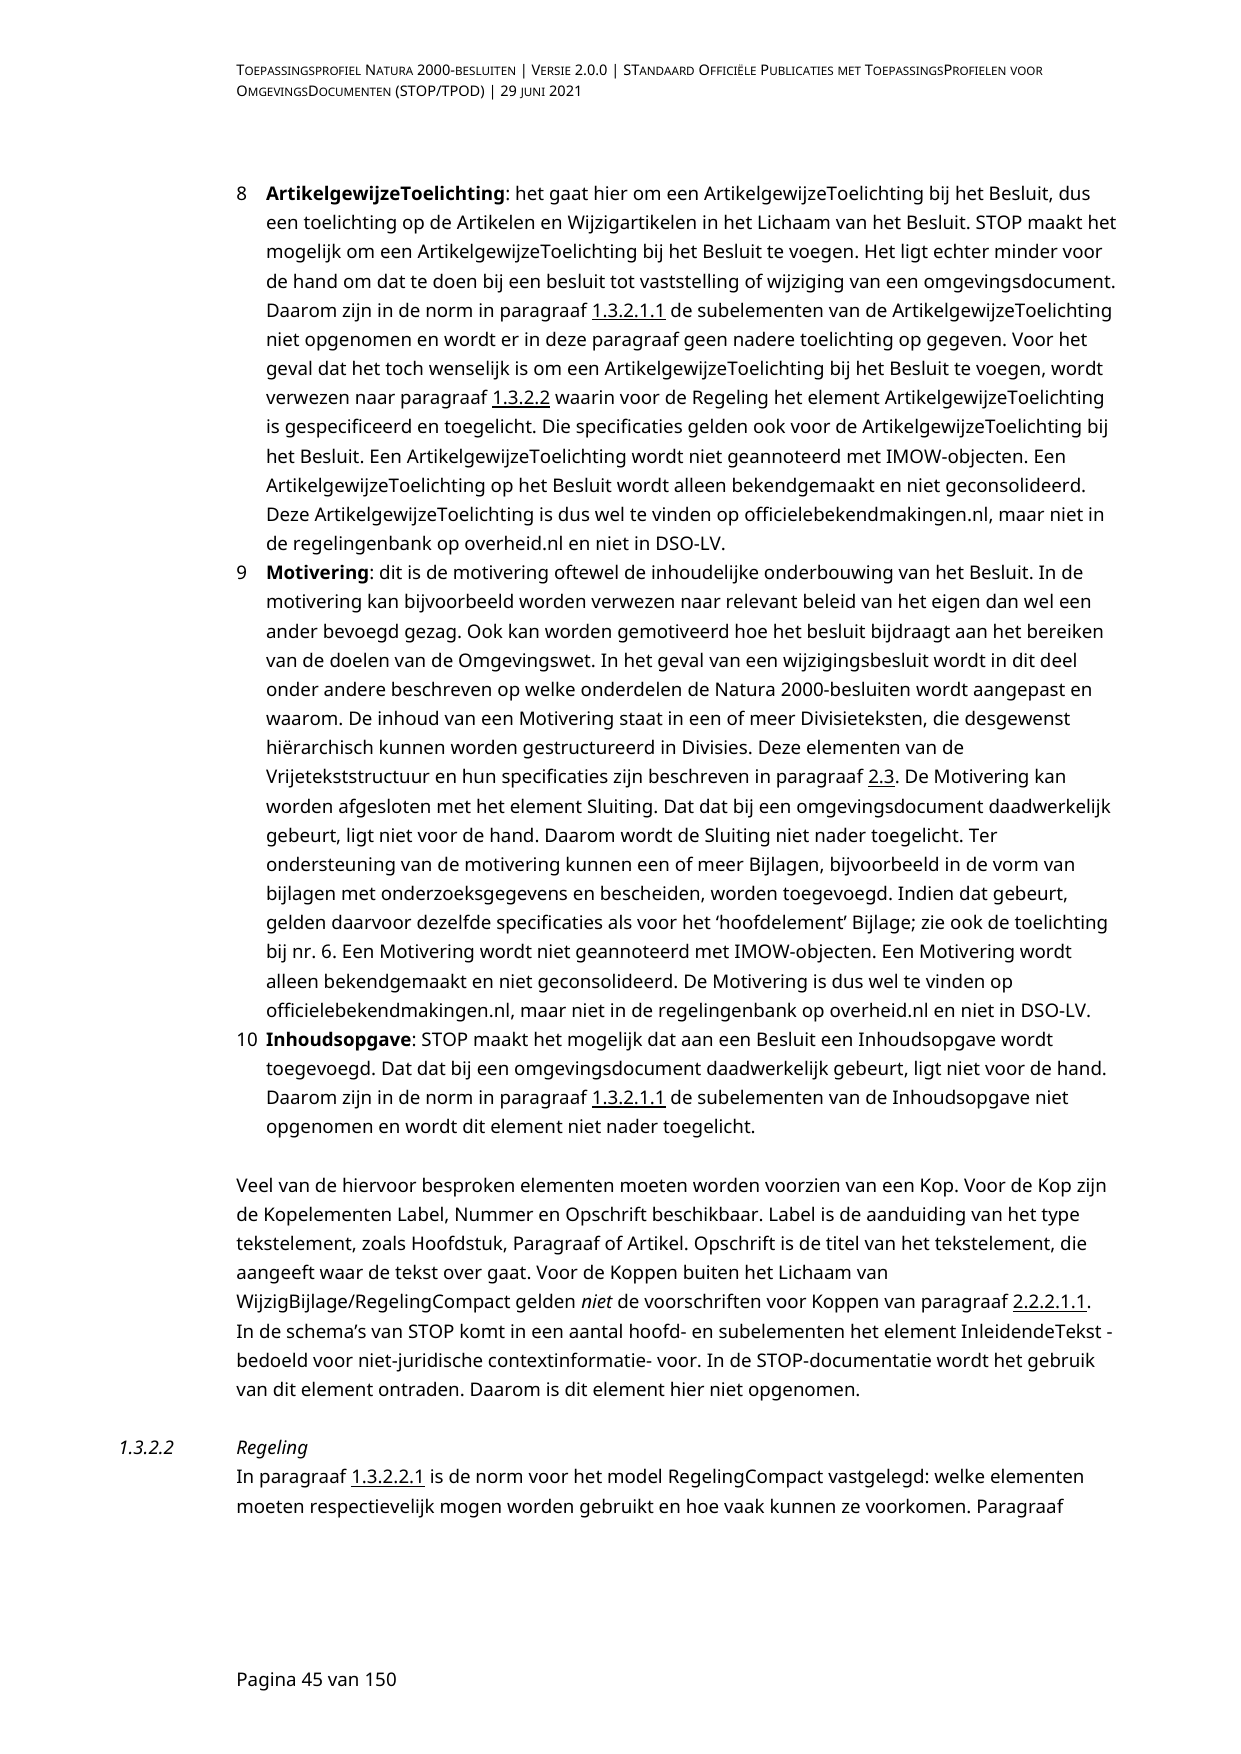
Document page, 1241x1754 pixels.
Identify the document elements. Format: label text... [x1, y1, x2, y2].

text In de schema’s van STOP komt in een aantal hoofd- en subelementen het element InleidendeTekst -bedoeld voor niet-juridische contextinformatie- voor. In de STOP-documentatie wordt het gebruik van dit element ontraden. Daarom is dit element hier niet opgenomen. [236, 1315, 1122, 1402]
subtitle Regeling [118, 1431, 1122, 1461]
text Veel van de hiervoor besproken elementen moeten worden voorzien van een Kop. Voor de Kop zijn de Kopelementen Label, Nummer en Opschrift beschikbaar. Label is de aanduiding van het type tekstelement, zoals Hoofdstuk, Paragraaf of Artikel. Opschrift is de titel van het tekstelement, die aangeeft waar de tekst over gaat. Voor de Koppen buiten het Lichaam van WijzigBijlage/RegelingCompact gelden niet de voorschriften voor Koppen van paragraaf 5.2.2.1.1. [236, 1169, 1122, 1315]
text Inhoudsopgave: STOP maakt het mogelijk dat aan een Besluit een Inhoudsopgave wordt toegevoegd. Dat dat bij een omgevingsdocument daadwerkelijk gebeurt, ligt niet voor de hand. Daarom zijn in de norm in paragraaf 4.3.2.1.1 de subelementen van de Inhoudsopgave niet opgenomen en wordt dit element niet nader toegelicht. [236, 1023, 1122, 1140]
text ArtikelgewijzeToelichting: het gaat hier om een ArtikelgewijzeToelichting bij het Besluit, dus een toelichting op de Artikelen en Wijzigartikelen in het Lichaam van het Besluit. STOP maakt het mogelijk om een ArtikelgewijzeToelichting bij het Besluit te voegen. Het ligt echter minder voor de hand om dat te doen bij een besluit tot vaststelling of wijziging van een omgevingsdocument. Daarom zijn in de norm in paragraaf 4.3.2.1.1 de subelementen van de ArtikelgewijzeToelichting niet opgenomen en wordt er in deze paragraaf geen nadere toelichting op gegeven. Voor het geval dat het toch wenselijk is om een ArtikelgewijzeToelichting bij het Besluit te voegen, wordt verwezen naar paragraaf 4.3.2.2 waarin voor de Regeling het element ArtikelgewijzeToelichting is gespecificeerd en toegelicht. Die specificaties gelden ook voor de ArtikelgewijzeToelichting bij het Besluit. Een ArtikelgewijzeToelichting wordt niet geannoteerd met IMOW-objecten. Een ArtikelgewijzeToelichting op het Besluit wordt alleen bekendgemaakt en niet geconsolideerd. Deze ArtikelgewijzeToelichting is dus wel te vinden op officielebekendmakingen.nl, maar niet in de regelingenbank op overheid.nl en niet in DSO-LV. [236, 177, 1122, 556]
text Motivering: dit is de motivering oftewel de inhoudelijke onderbouwing van het Besluit. In de motivering kan bijvoorbeeld worden verwezen naar relevant beleid van het eigen dan wel een ander bevoegd gezag. Ook kan worden gemotiveerd hoe het besluit bijdraagt aan het bereiken van de doelen van de Omgevingswet. In het geval van een wijzigingsbesluit wordt in dit deel onder andere beschreven op welke onderdelen de Natura 2000-besluiten wordt aangepast en waarom. De inhoud van een Motivering staat in een of meer Divisieteksten, die desgewenst hiërarchisch kunnen worden gestructureerd in Divisies. Deze elementen van de Vrijetekststructuur en hun specificaties zijn beschreven in paragraaf 5.3. De Motivering kan worden afgesloten met het element Sluiting. Dat dat bij een omgevingsdocument daadwerkelijk gebeurt, ligt niet voor de hand. Daarom wordt de Sluiting niet nader toegelicht. Ter ondersteuning van de motivering kunnen een of meer Bijlagen, bijvoorbeeld in de vorm van bijlagen met onderzoeksgegevens en bescheiden, worden toegevoegd. Indien dat gebeurt, gelden daarvoor dezelfde specificaties als voor het ‘hoofdelement’ Bijlage; zie ook de toelichting bij nr. 6. Een Motivering wordt niet geannoteerd met IMOW-objecten. Een Motivering wordt alleen bekendgemaakt en niet geconsolideerd. De Motivering is dus wel te vinden op officielebekendmakingen.nl, maar niet in de regelingenbank op overheid.nl en niet in DSO-LV. [236, 556, 1122, 1023]
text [236, 1461, 1122, 1519]
